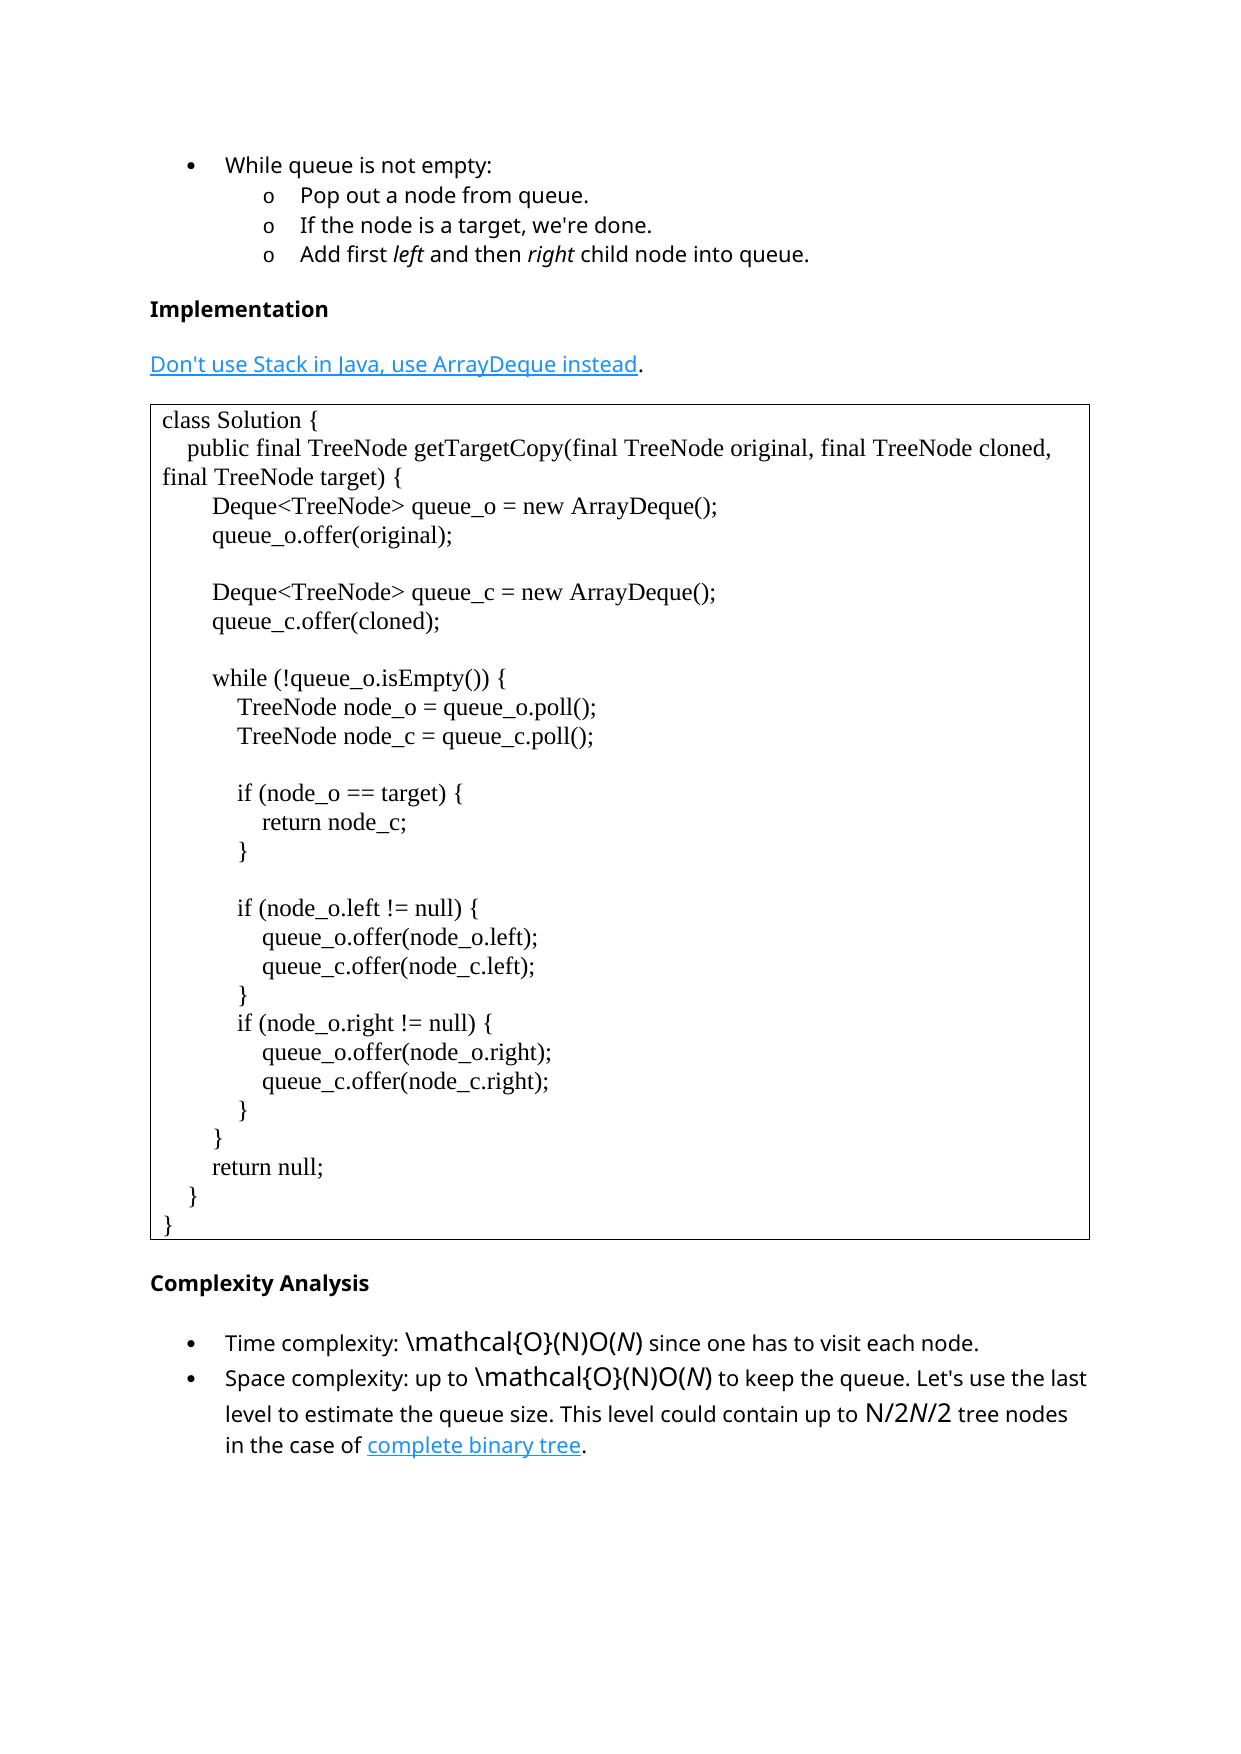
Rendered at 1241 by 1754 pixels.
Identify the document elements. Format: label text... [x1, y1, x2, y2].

list Time complexity: \mathcal{O}(N)O(N) since one has to visit each node. [187, 1323, 1090, 1359]
list Space complexity: up to \mathcal{O}(N)O(N) to keep the queue. Let's use the last level to estimate the queue size. This level could contain up to N/2N/2 tree nodes in the case of complete binary tree. [187, 1359, 1090, 1459]
list Pop out a node from queue. [262, 180, 1090, 209]
list Add first left and then right child node into queue. [262, 239, 1090, 269]
table_header class Solution { public final TreeNode getTargetCopy(final TreeNode original, final TreeNode cloned, final TreeNode target) { Deque<TreeNode> queue_o = new ArrayDeque(); queue_o.offer(original); Deque<TreeNode> queue_c = new ArrayDeque(); queue_c.offer(cloned); while (!queue_o.isEmpty()) { TreeNode node_o = queue_o.poll(); TreeNode node_c = queue_c.poll(); if (node_o == target) { return node_c; } if (node_o.left != null) { queue_o.offer(node_o.left); queue_c.offer(node_c.left); } if (node_o.right != null) { queue_o.offer(node_o.right); queue_c.offer(node_c.right); } } return null; } } [151, 405, 1089, 1238]
text Complexity Analysis [150, 1268, 1090, 1298]
list While queue is not empty: [187, 150, 1090, 180]
list If the node is a target, we're done. [262, 209, 1090, 239]
text Implementation [150, 294, 1090, 324]
text Don't use Stack in Java, use ArrayDeque instead. [150, 349, 1090, 379]
